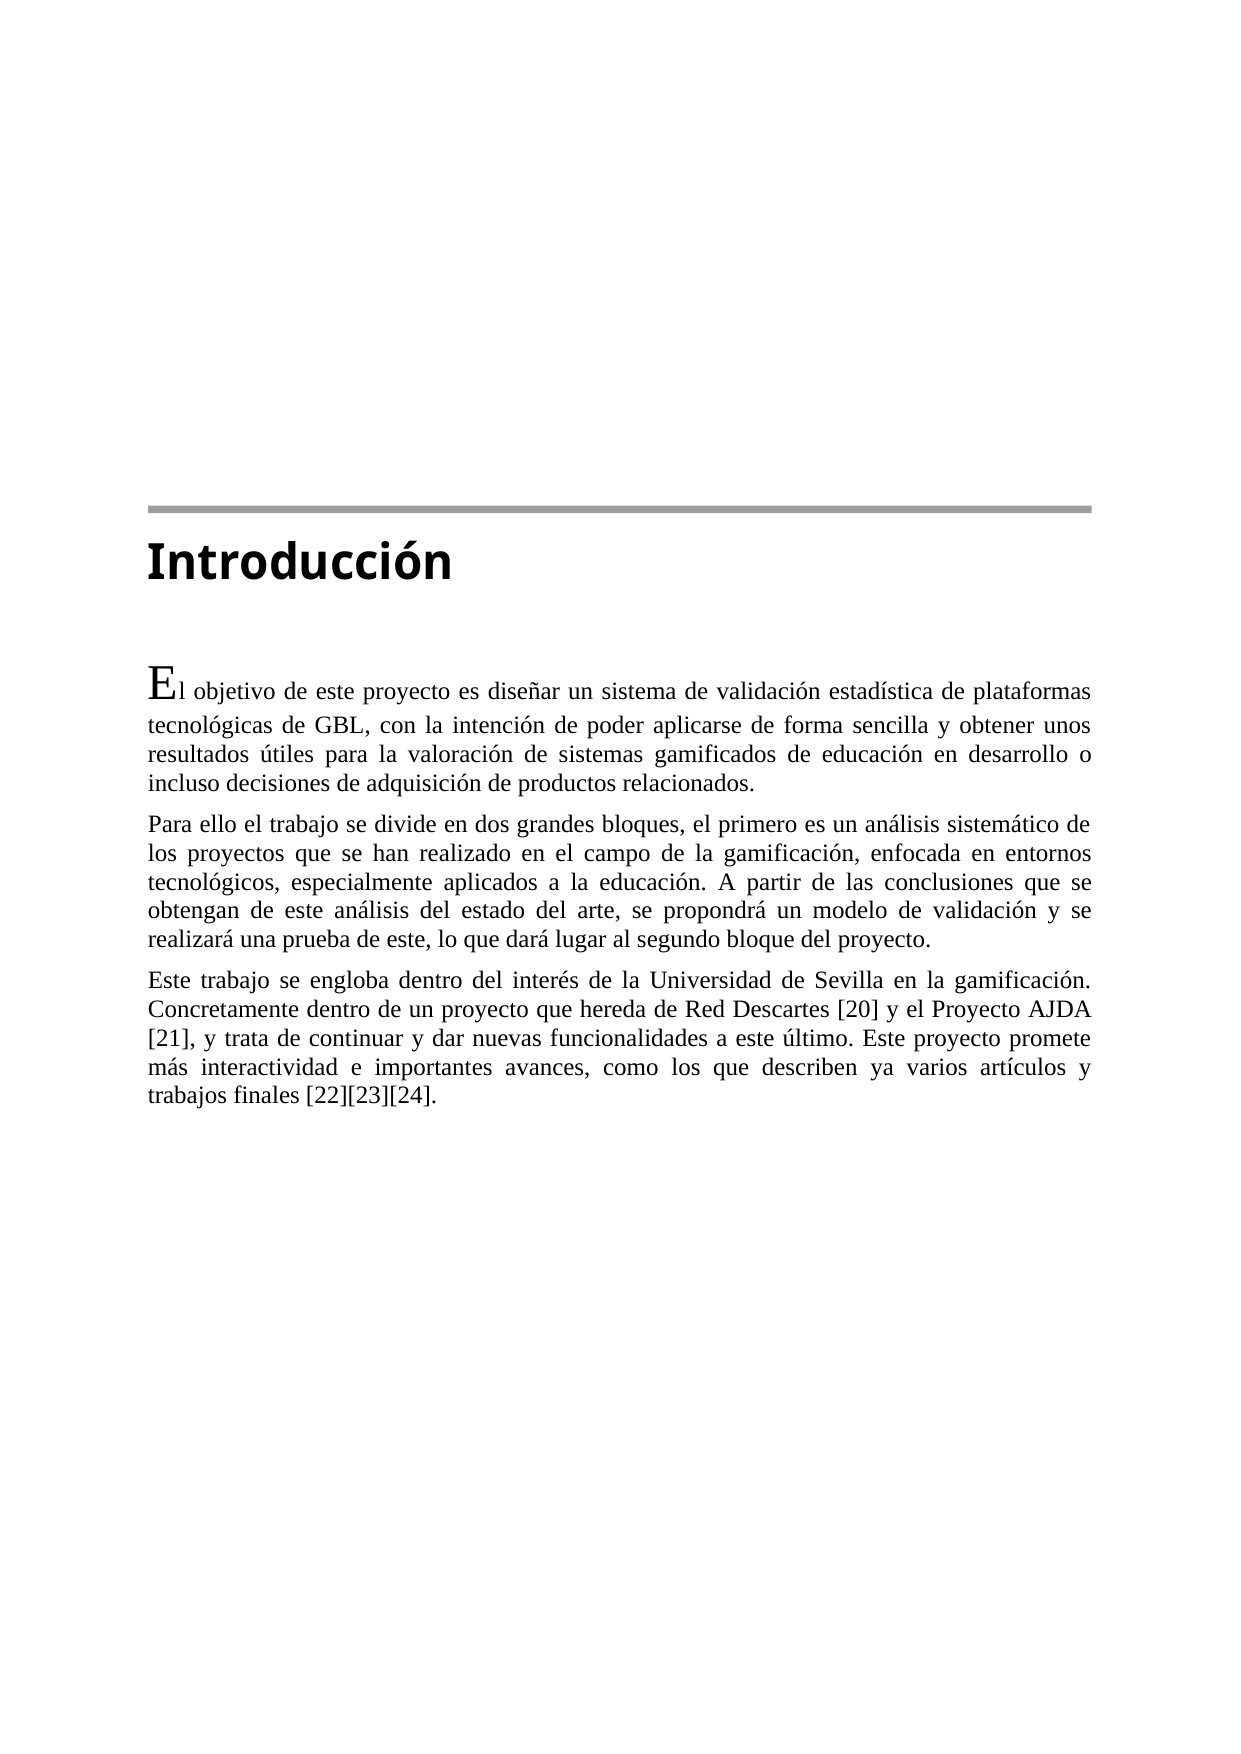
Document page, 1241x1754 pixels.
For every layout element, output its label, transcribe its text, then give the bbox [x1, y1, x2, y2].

text Este trabajo se engloba dentro del interés de la Universidad de Sevilla en la gamificación. Concretamente dentro de un proyecto que hereda de Red Descartes [20] y el Proyecto AJDA [21], y trata de continuar y dar nuevas funcionalidades a este último. Este proyecto promete más interactividad e importantes avances, como los que describen ya varios artículos y trabajos finales [22][23][24]. [148, 965, 1092, 1109]
text Para ello el trabajo se divide en dos grandes bloques, el primero es un análisis sistemático de los proyectos que se han realizado en el campo de la gamificación, enfocada en entornos tecnológicos, especialmente aplicados a la educación. A partir de las conclusiones que se obtengan de este análisis del estado del arte, se propondrá un modelo de validación y se realizará una prueba de este, lo que dará lugar al segundo bloque del proyecto. [148, 809, 1092, 953]
text El objetivo de este proyecto es diseñar un sistema de validación estadística de plataformas tecnológicas de GBL, con la intención de poder aplicarse de forma sencilla y obtener unos resultados útiles para la valoración de sistemas gamificados de educación en desarrollo o incluso decisiones de adquisición de productos relacionados. [148, 653, 1092, 797]
subtitle Introducción [148, 439, 1092, 594]
